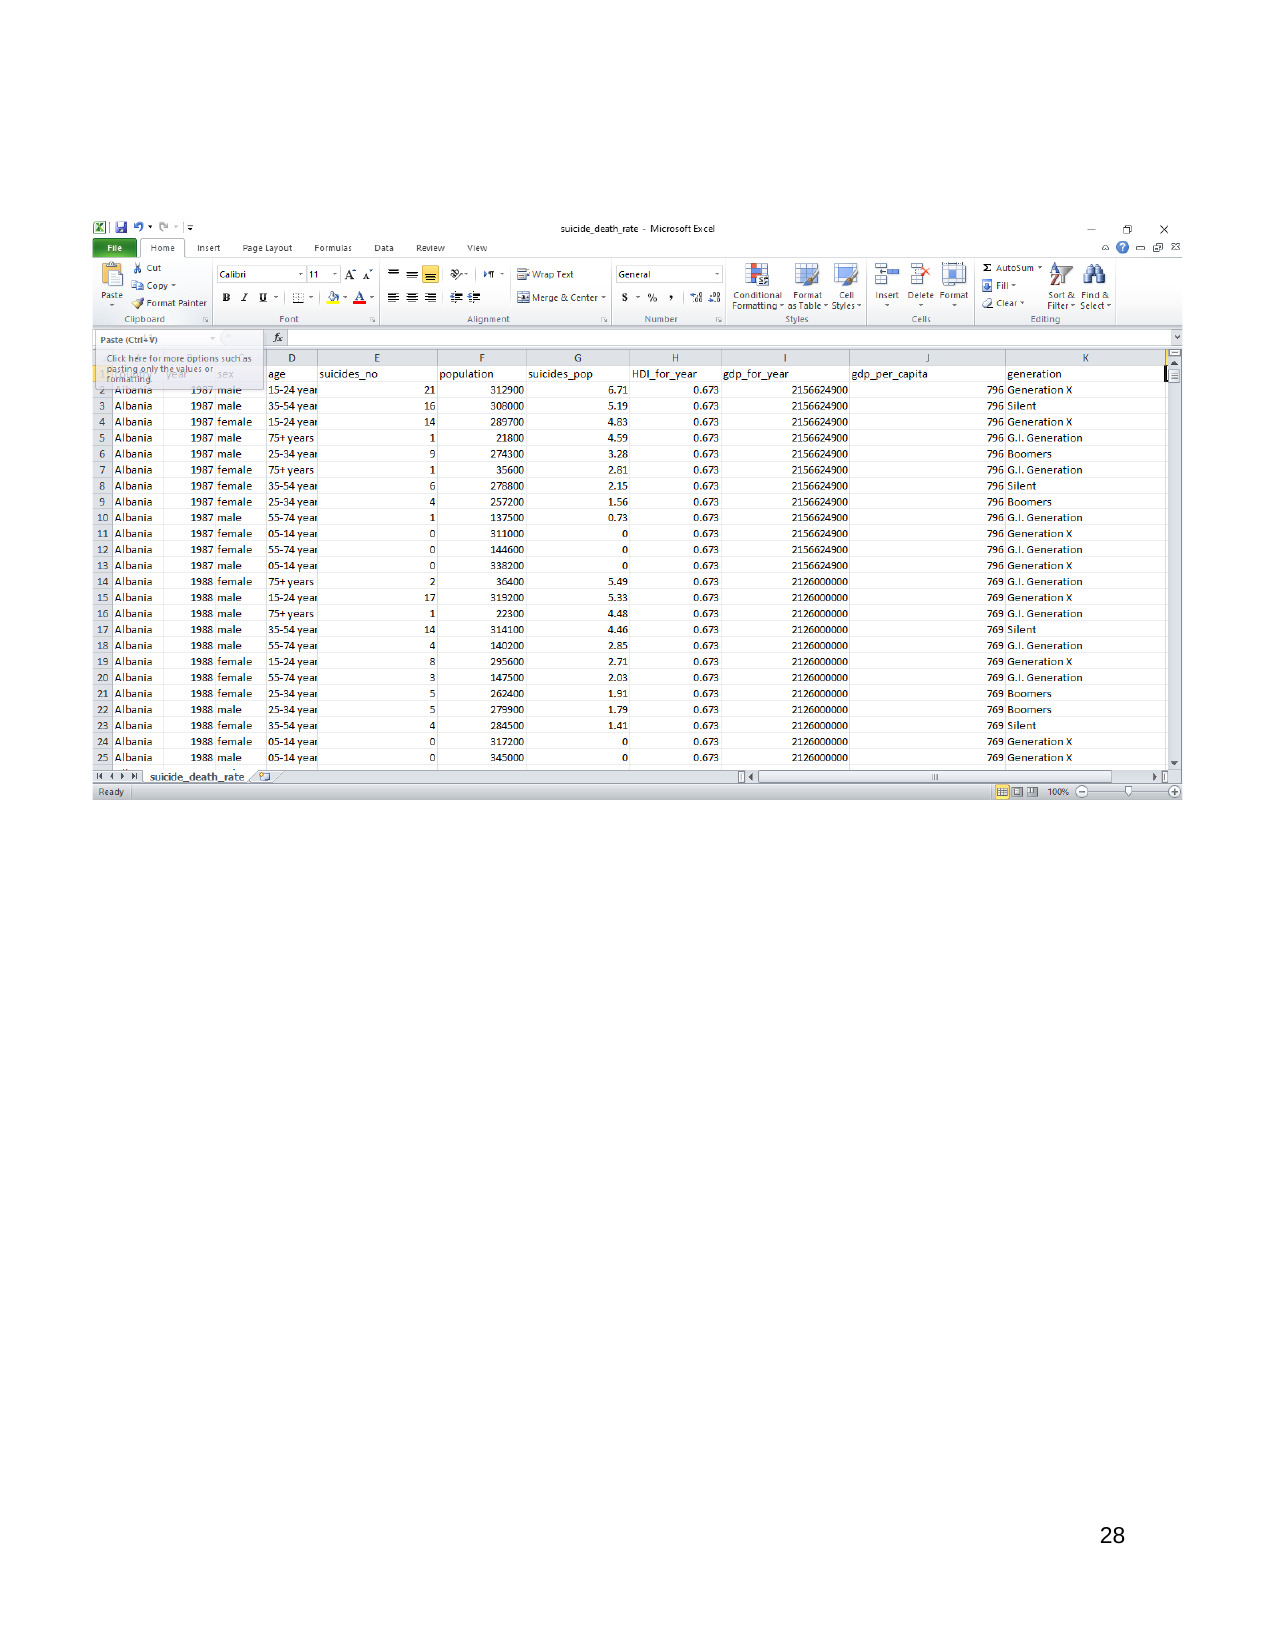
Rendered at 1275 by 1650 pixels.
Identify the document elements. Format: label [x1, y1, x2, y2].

picture [92, 218, 1183, 800]
